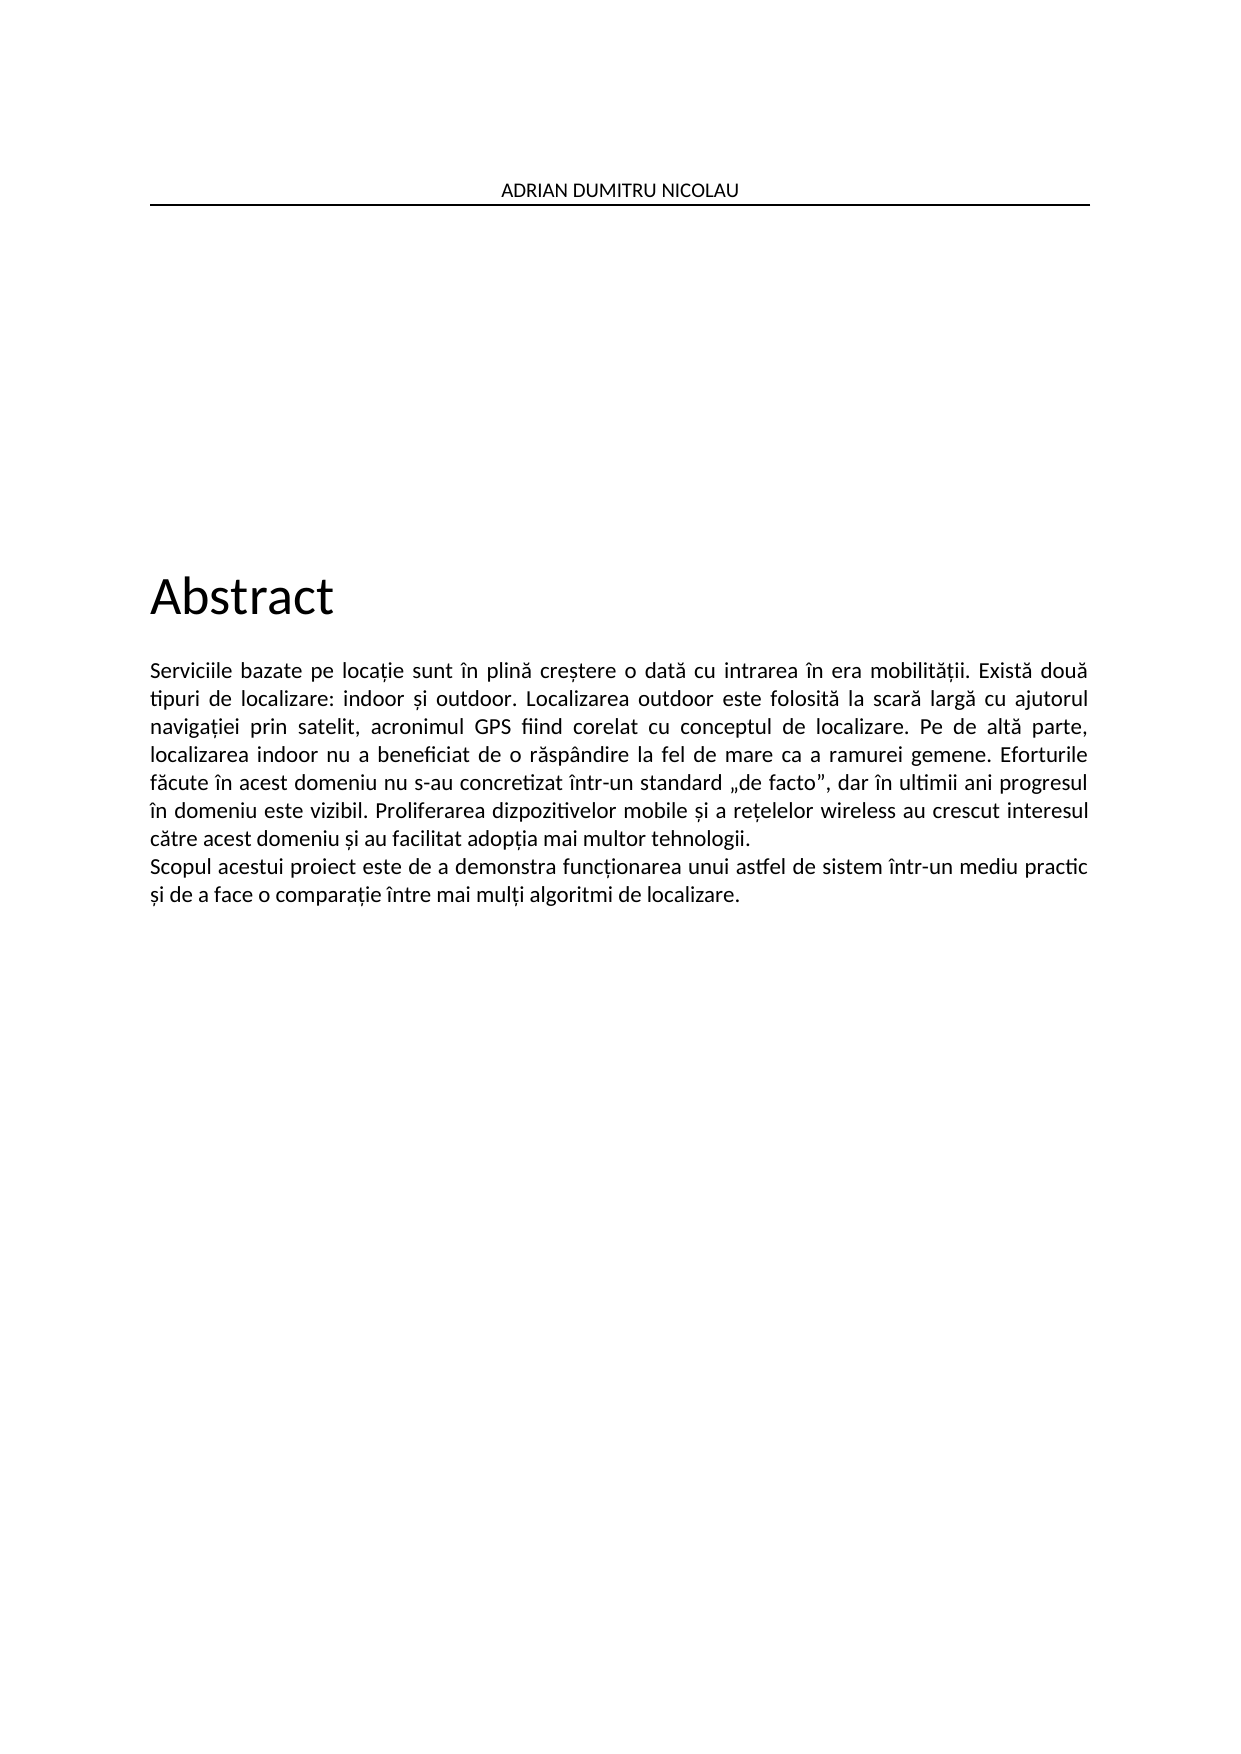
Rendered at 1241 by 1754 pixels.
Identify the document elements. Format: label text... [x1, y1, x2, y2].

text Scopul acestui proiect este de a demonstra funcționarea unui astfel de sistem într-un mediu practic și de a face o comparație între mai mulți algoritmi de localizare. [150, 852, 1090, 908]
text Serviciile bazate pe locație sunt în plină creștere o dată cu intrarea în era mobilității. Există două tipuri de localizare: indoor și outdoor. Localizarea outdoor este folosită la scară largă cu ajutorul navigației prin satelit, acronimul GPS fiind corelat cu conceptul de localizare. Pe de altă parte, localizarea indoor nu a beneficiat de o răspândire la fel de mare ca a ramurei gemene. Eforturile făcute în acest domeniu nu s-au concretizat într-un standard „de facto”, dar în ultimii ani progresul în domeniu este vizibil. Proliferarea dizpozitivelor mobile și a rețelelor wireless au crescut interesul către acest domeniu și au facilitat adopția mai multor tehnologii. [150, 656, 1090, 852]
text Abstract [150, 562, 1090, 628]
